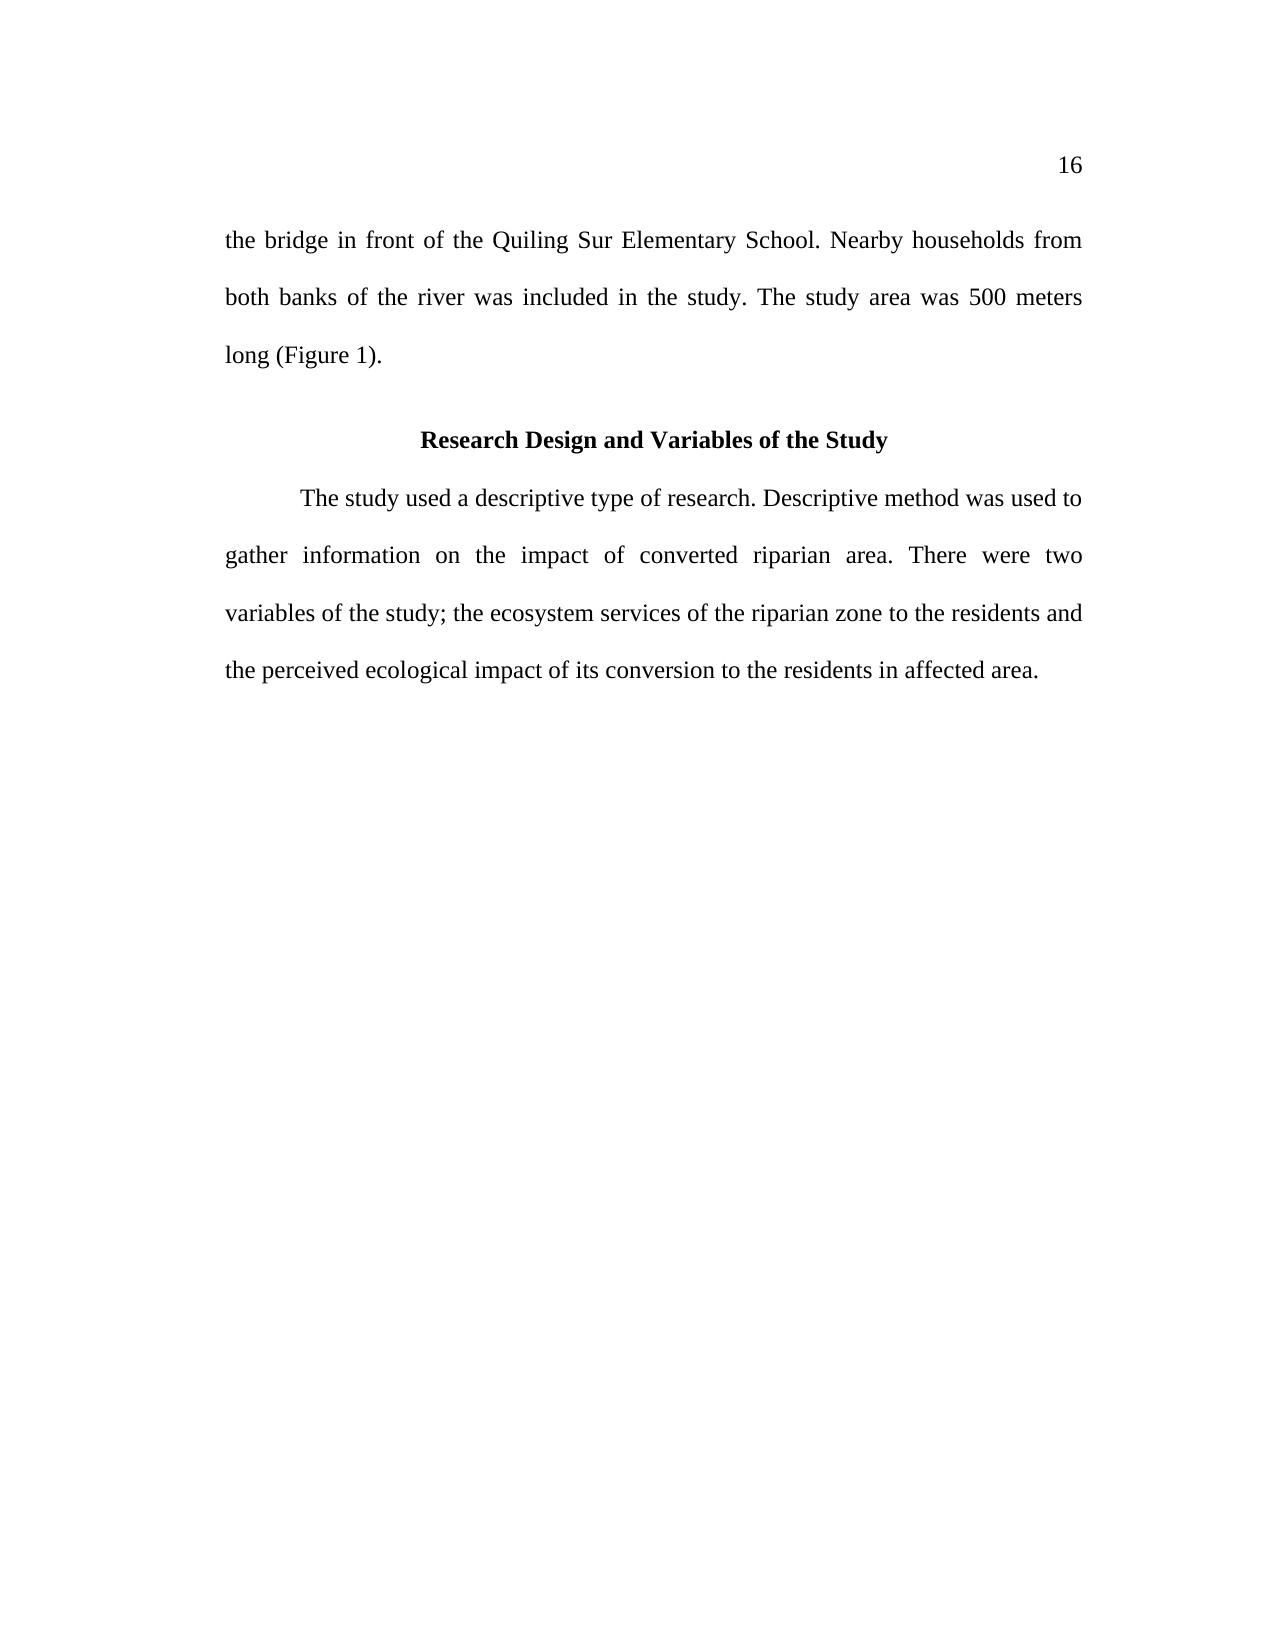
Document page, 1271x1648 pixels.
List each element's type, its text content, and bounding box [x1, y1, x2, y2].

text Research Design and Variables of the Study [225, 426, 1083, 454]
text The study used a descriptive type of research. Descriptive method was used to gather information on the impact of converted riparian area. There were two variables of the study; the ecosystem services of the riparian zone to the residents and the perceived ecological impact of its conversion to the residents in affected area. [225, 483, 1083, 684]
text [225, 225, 1083, 369]
